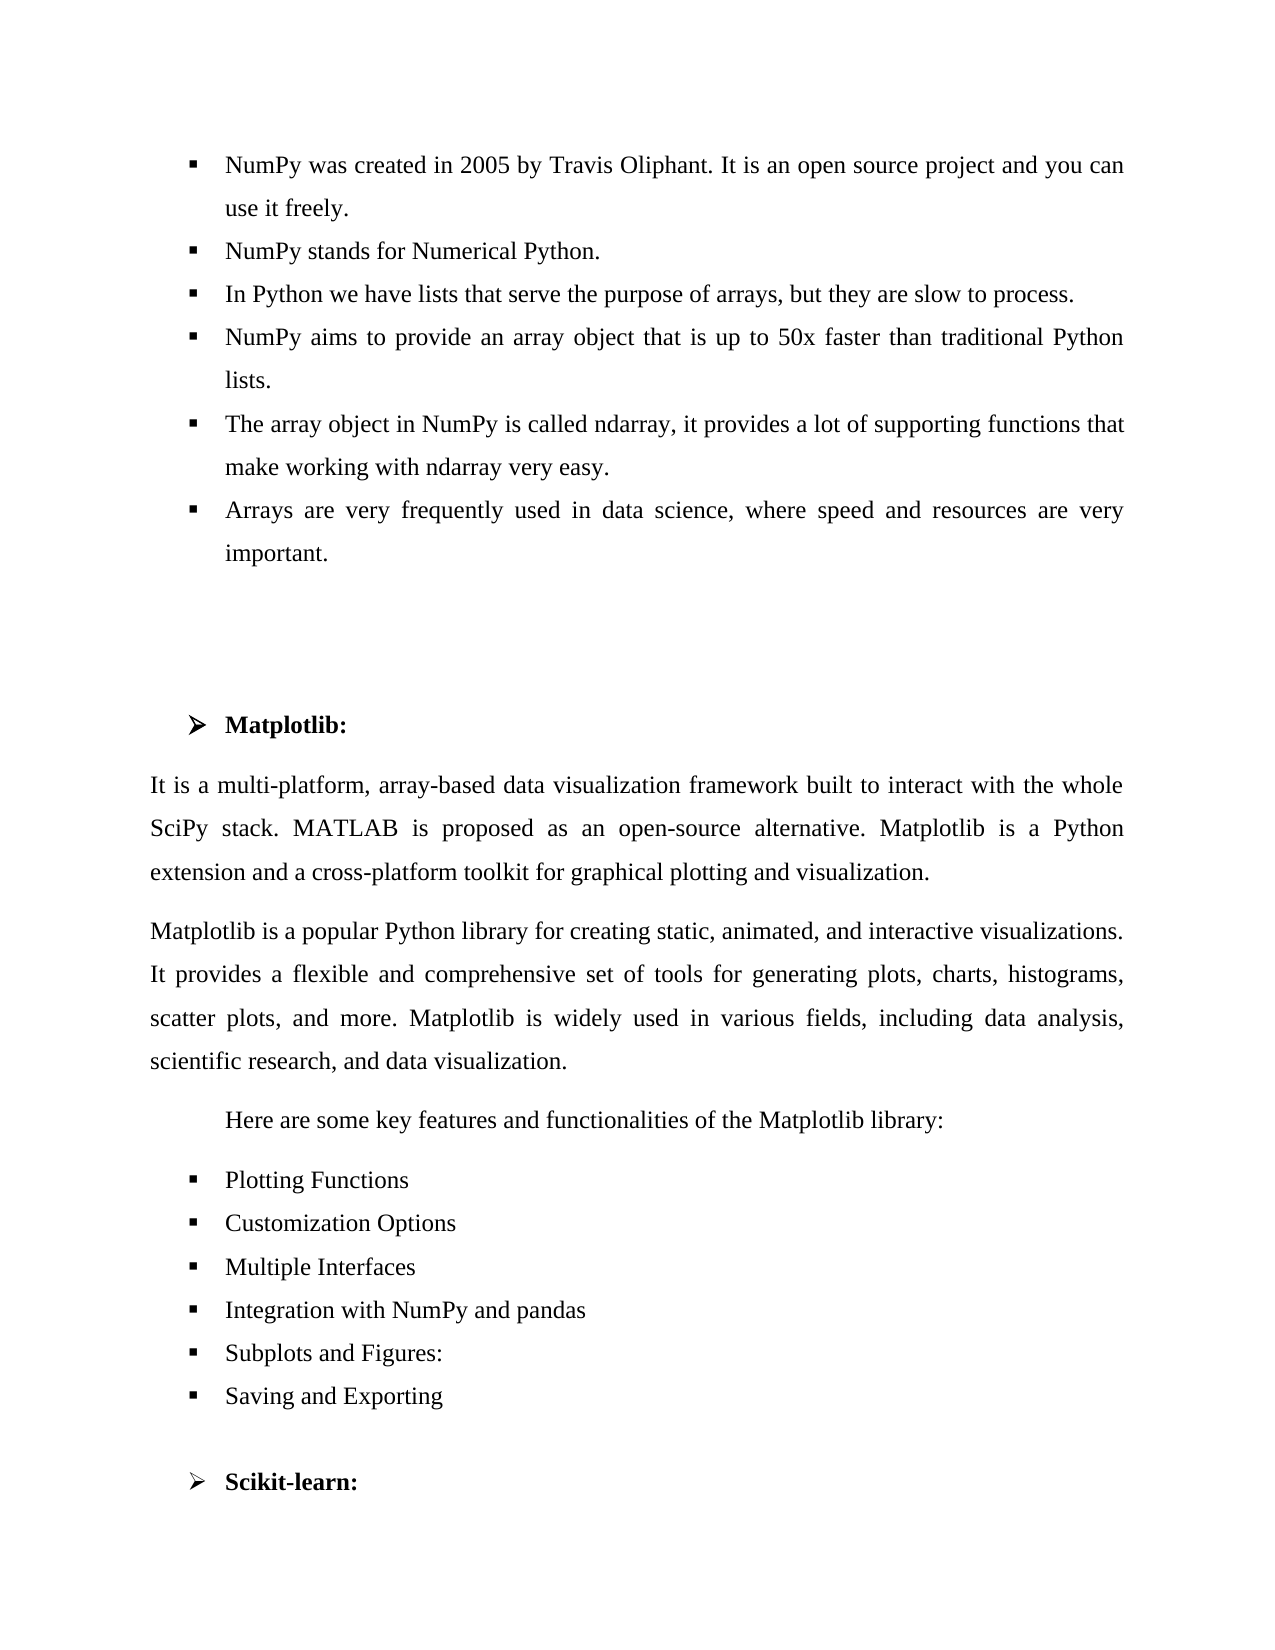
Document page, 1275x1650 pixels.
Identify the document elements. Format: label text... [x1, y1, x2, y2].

text Matplotlib is a popular Python library for creating static, animated, and interactive visualizations. It provides a flexible and comprehensive set of tools for generating plots, charts, histograms, scatter plots, and more. Matplotlib is widely used in various fields, including data analysis, scientific research, and data visualization. [150, 916, 1125, 1074]
list Integration with NumPy and pandas [187, 1295, 1125, 1323]
list The array object in NumPy is called ndarray, it provides a lot of supporting functions that make working with ndarray very easy. [187, 409, 1125, 481]
list NumPy stands for Numerical Python. [187, 236, 1125, 265]
list Scikit-learn: [187, 1467, 1125, 1496]
list Multiple Interfaces [187, 1252, 1125, 1280]
text Here are some key features and functionalities of the Matplotlib library: [225, 1106, 1125, 1134]
list Matplotlib: [187, 711, 1125, 739]
text It is a multi-platform, array-based data visualization framework built to interact with the whole SciPy stack. MATLAB is proposed as an open-source alternative. Matplotlib is a Python extension and a cross-platform toolkit for graphical plotting and visualization. [150, 770, 1125, 885]
list Subplots and Figures: [187, 1338, 1125, 1367]
list Customization Options [187, 1208, 1125, 1237]
list Plotting Functions [187, 1165, 1125, 1194]
list Saving and Exporting [187, 1381, 1125, 1410]
list NumPy aims to provide an array object that is up to 50x faster than traditional Python lists. [187, 322, 1125, 394]
list In Python we have lists that serve the purpose of arrays, but they are slow to process. [187, 279, 1125, 308]
list NumPy was created in 2005 by Travis Oliphant. It is an open source project and you can use it freely. [187, 150, 1125, 222]
list Arrays are very frequently used in data science, where speed and resources are very important. [187, 495, 1125, 567]
